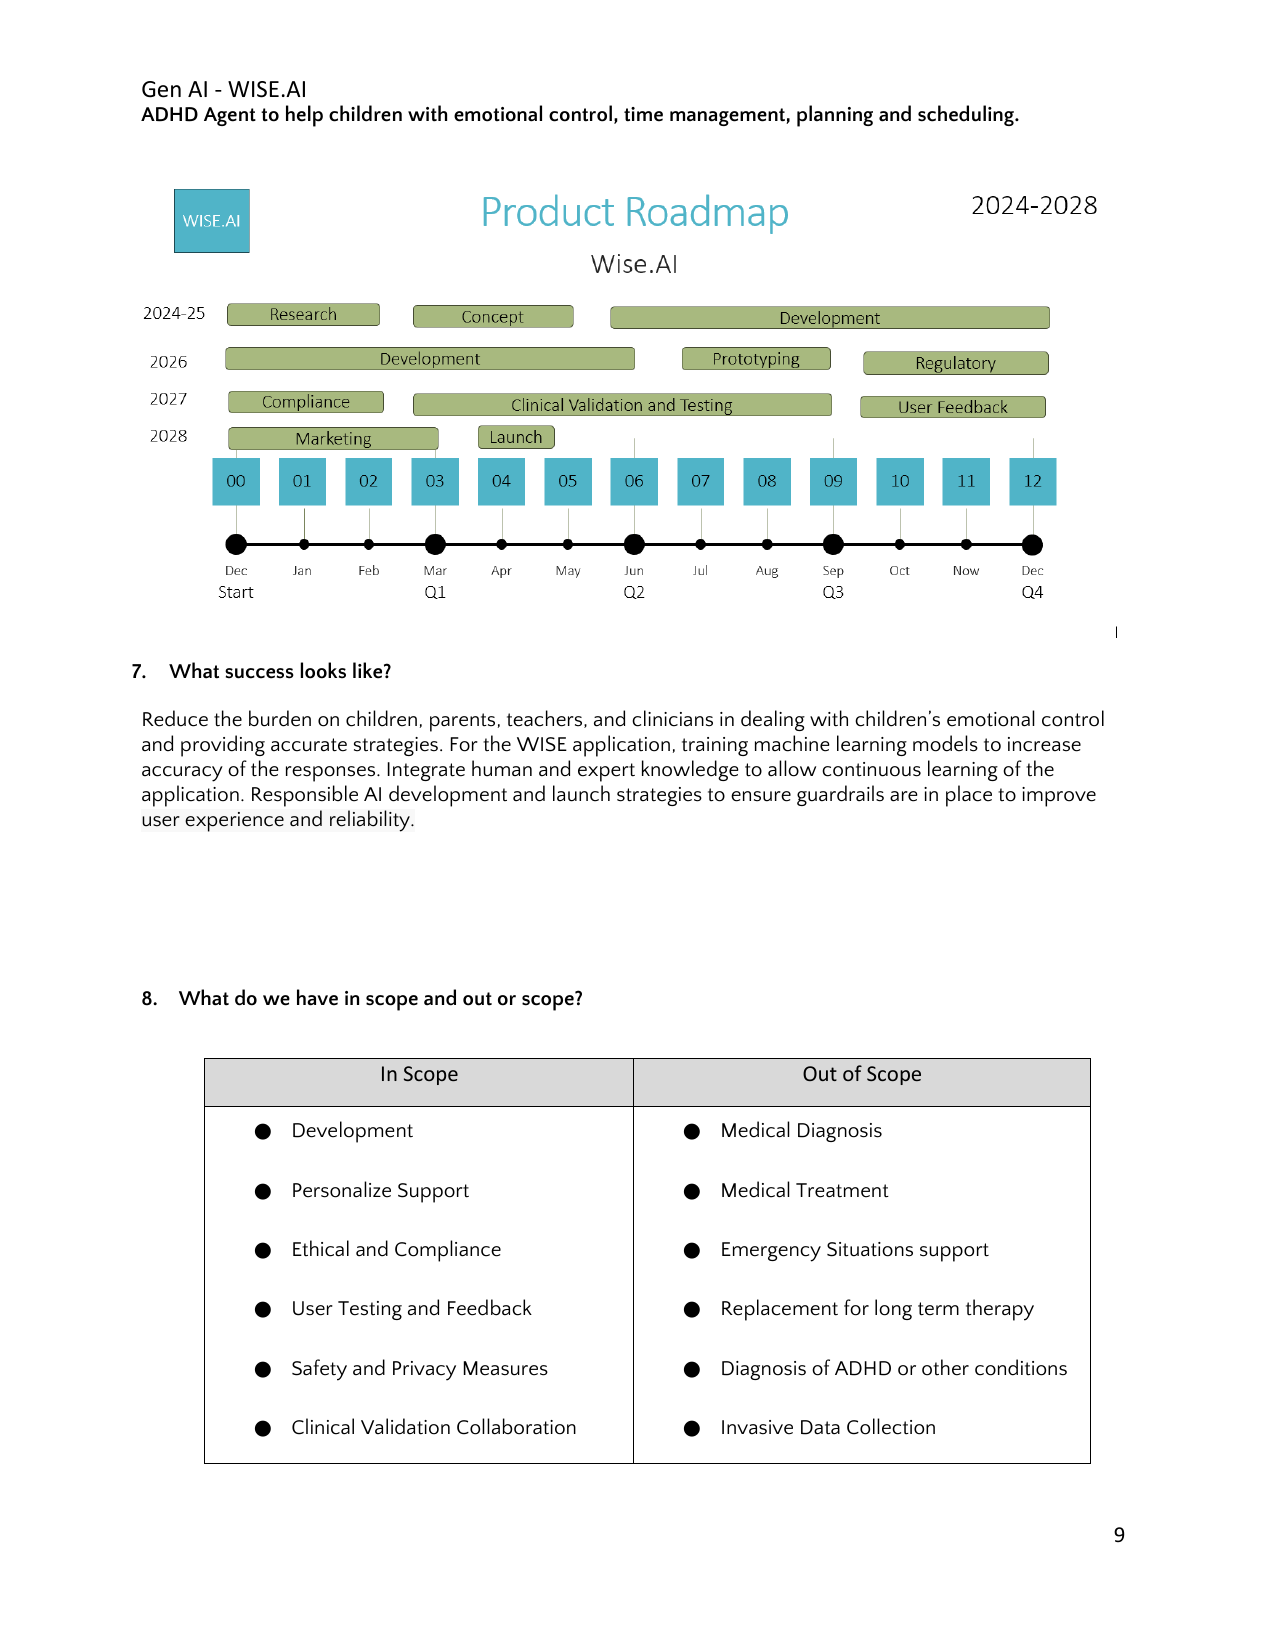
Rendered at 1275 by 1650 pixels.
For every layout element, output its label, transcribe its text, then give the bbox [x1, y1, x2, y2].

subtitle What success looks like? [132, 661, 1125, 684]
table_header In Scope [205, 1059, 633, 1106]
table_cell Development Personalize Support Ethical and Compliance User Testing and Feedback Safety and Privacy Measures Clinical Validation Collaboration [205, 1107, 633, 1463]
text Reduce the burden on children, parents, teachers, and clinicians in dealing with children’s emotional control and providing accurate strategies. For the WISE application, training machine learning models to increase accuracy of the responses. Integrate human and expert knowledge to allow continuous learning of the application. Responsible AI development and launch strategies to ensure guardrails are in place to improve user experience and reliability. [141, 709, 1125, 832]
picture [141, 155, 1125, 638]
table_header Out of Scope [634, 1059, 1090, 1106]
subtitle What do we have in scope and out or scope? [141, 988, 1125, 1011]
table_cell Medical Diagnosis Medical Treatment Emergency Situations support Replacement for long term therapy Diagnosis of ADHD or other conditions Invasive Data Collection [634, 1107, 1090, 1463]
